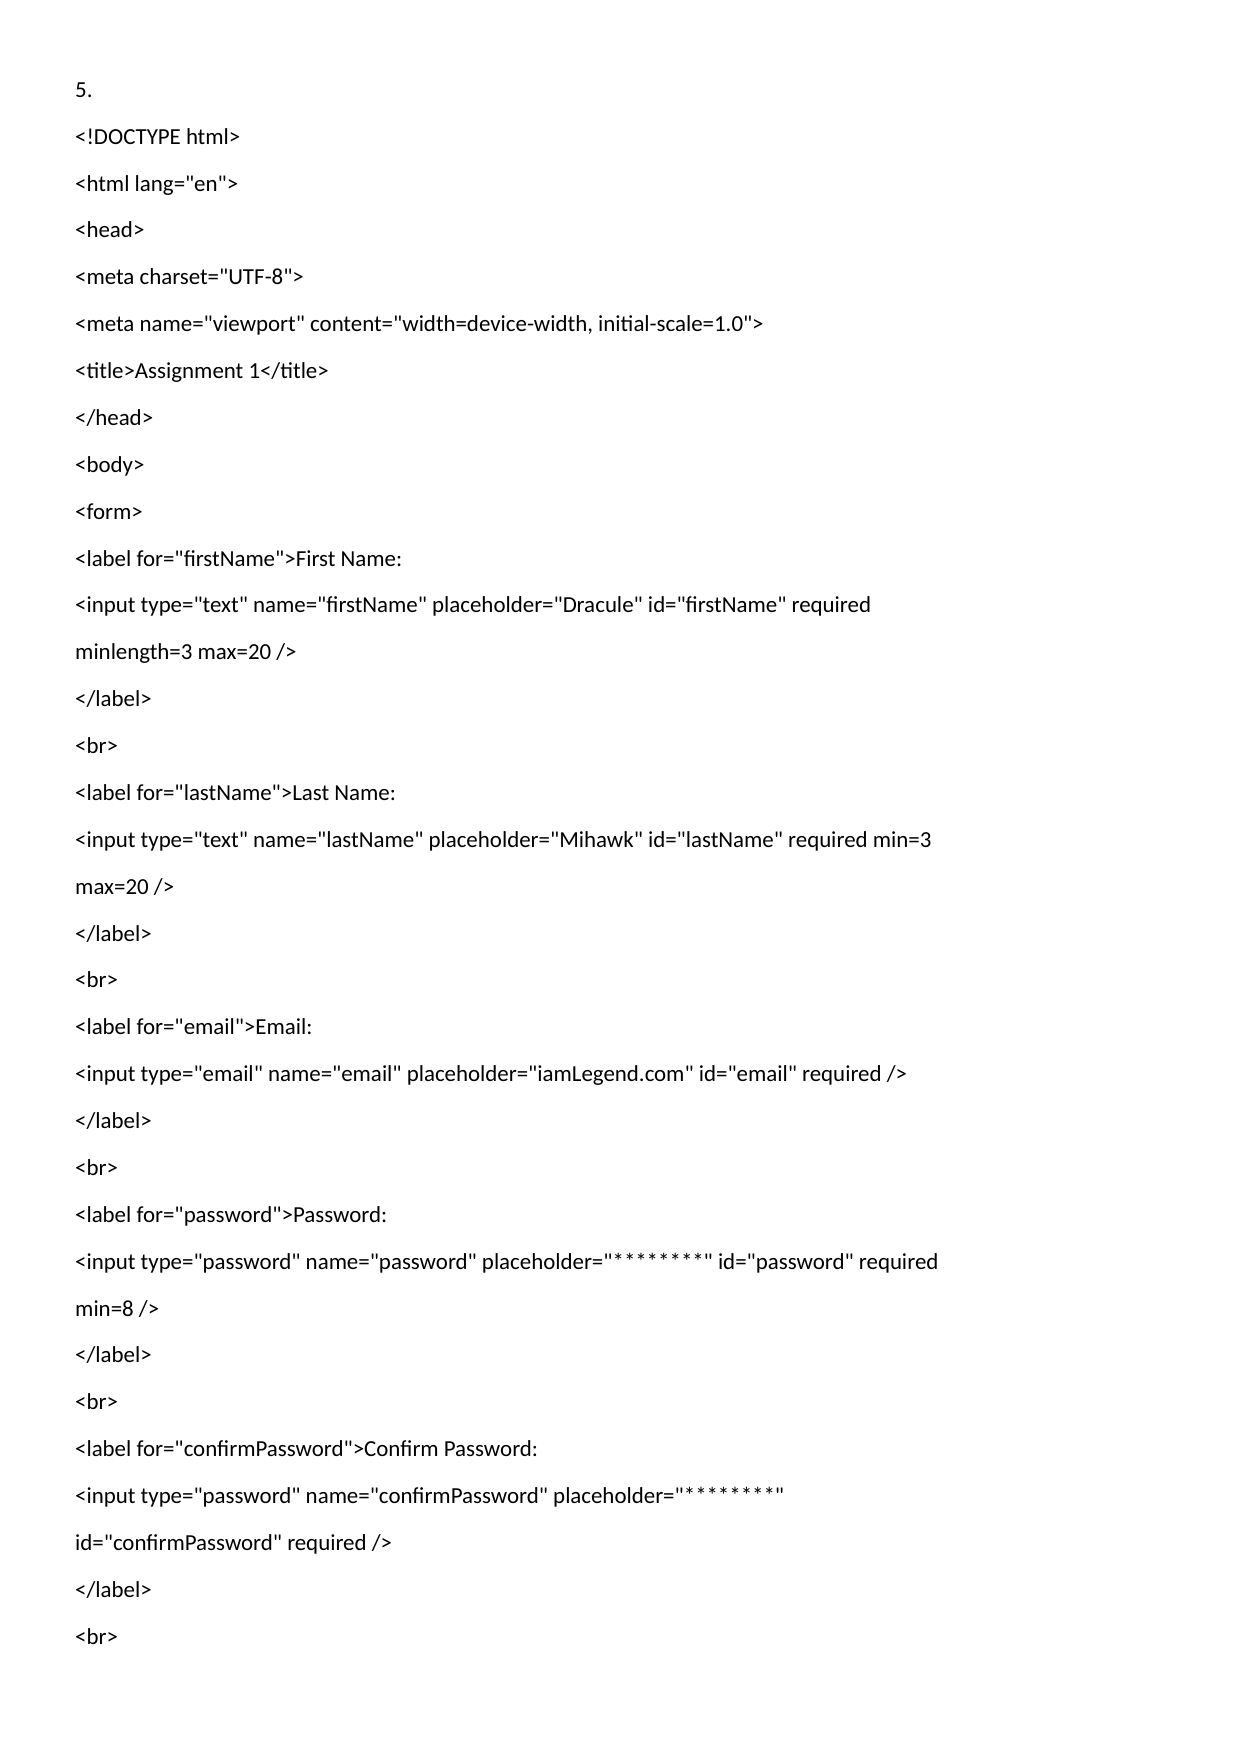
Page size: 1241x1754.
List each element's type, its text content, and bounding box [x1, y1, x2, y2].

text </label> [75, 1106, 1165, 1134]
text min=8 /> [75, 1294, 1165, 1322]
text <!DOCTYPE html> [75, 122, 1165, 150]
text id="confirmPassword" required /> [75, 1528, 1165, 1556]
text <br> [75, 731, 1165, 759]
text <input type="password" name="password" placeholder="********" id="password" required [75, 1247, 1165, 1275]
text <meta name="viewport" content="width=device-width, initial-scale=1.0"> [75, 309, 1165, 337]
text </label> [75, 1575, 1165, 1603]
text <br> [75, 1387, 1165, 1416]
text </label> [75, 684, 1165, 712]
text <br> [75, 1622, 1165, 1650]
text 5. [75, 75, 1165, 103]
text <title>Assignment 1</title> [75, 356, 1165, 384]
text <label for="firstName">First Name: [75, 544, 1165, 572]
text <head> [75, 216, 1165, 244]
text <br> [75, 1153, 1165, 1181]
text </label> [75, 1341, 1165, 1369]
text <input type="text" name="lastName" placeholder="Mihawk" id="lastName" required min=3 [75, 825, 1165, 853]
text <body> [75, 450, 1165, 478]
text <meta charset="UTF-8"> [75, 262, 1165, 291]
text <input type="text" name="firstName" placeholder="Dracule" id="firstName" required [75, 591, 1165, 619]
text </label> [75, 919, 1165, 947]
text <form> [75, 497, 1165, 525]
text max=20 /> [75, 872, 1165, 900]
text <label for="lastName">Last Name: [75, 778, 1165, 806]
text <label for="confirmPassword">Confirm Password: [75, 1434, 1165, 1462]
text <html lang="en"> [75, 169, 1165, 197]
text <label for="email">Email: [75, 1012, 1165, 1041]
text <label for="password">Password: [75, 1200, 1165, 1228]
text <input type="email" name="email" placeholder="iamLegend.com" id="email" required /> [75, 1059, 1165, 1087]
text </head> [75, 403, 1165, 431]
text minlength=3 max=20 /> [75, 637, 1165, 666]
text <input type="password" name="confirmPassword" placeholder="********" [75, 1481, 1165, 1509]
text <br> [75, 966, 1165, 994]
